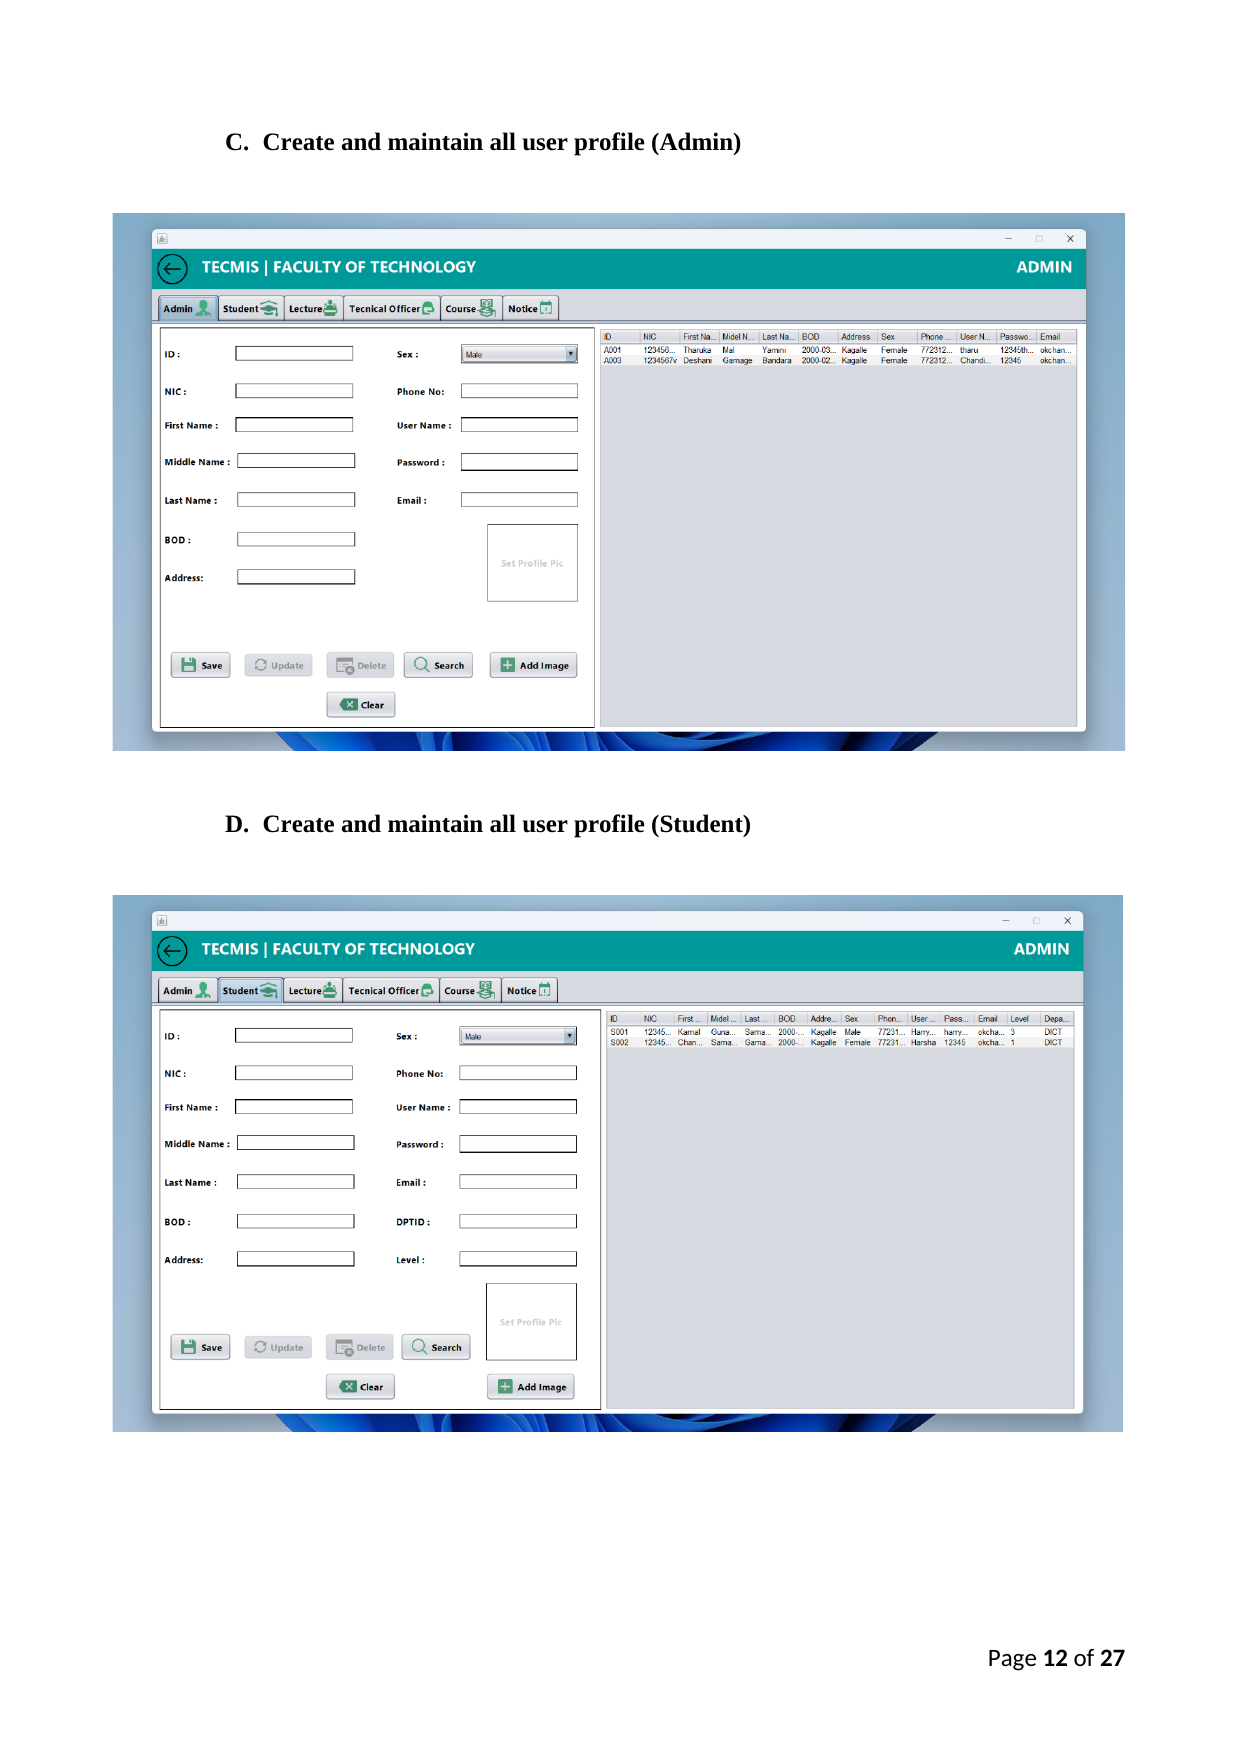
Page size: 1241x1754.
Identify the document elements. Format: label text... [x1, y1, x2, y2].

picture [112, 213, 1125, 751]
picture [112, 895, 1123, 1432]
list Create and maintain all user profile (Student) [225, 809, 1125, 838]
list Create and maintain all user profile (Admin) [225, 127, 1125, 156]
